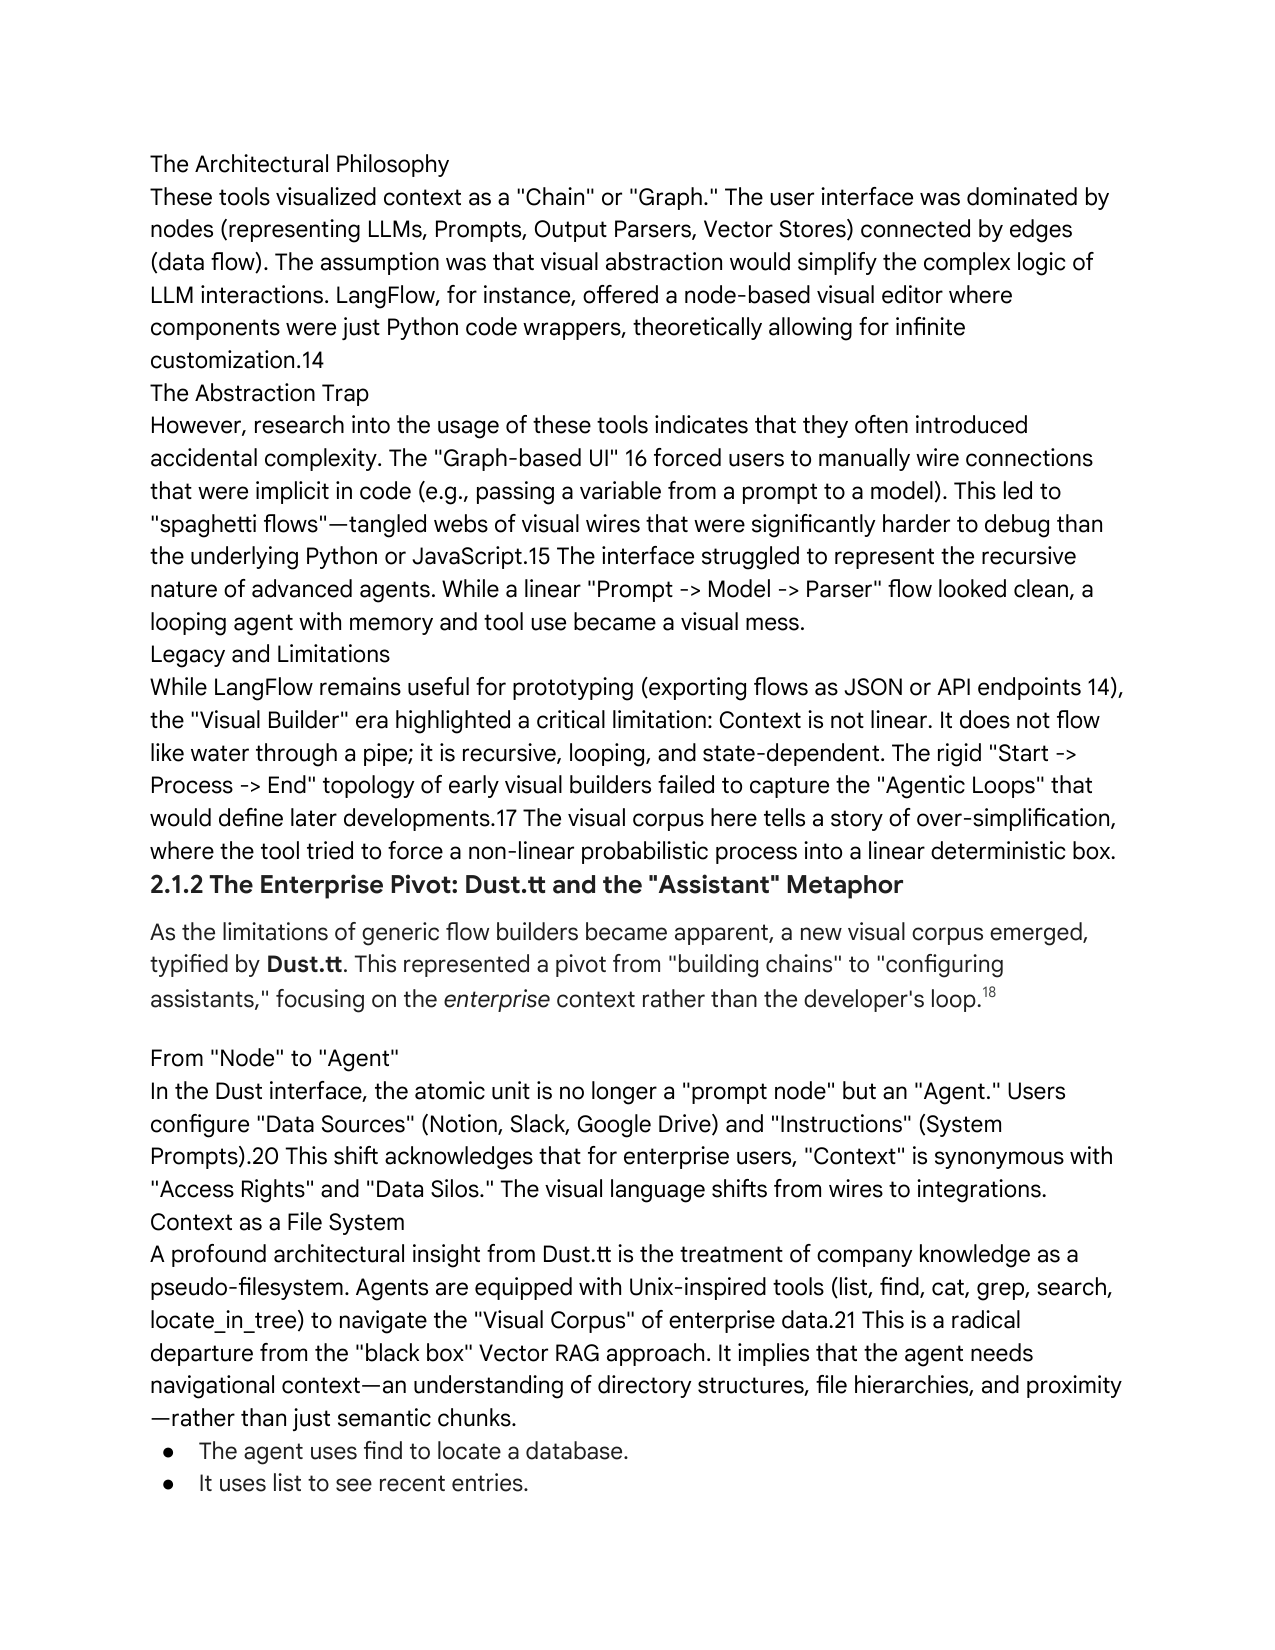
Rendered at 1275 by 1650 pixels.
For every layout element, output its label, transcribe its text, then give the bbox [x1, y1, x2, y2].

text However, research into the usage of these tools indicates that they often introduced accidental complexity. The "Graph-based UI" 16 forced users to manually wire connections that were implicit in code (e.g., passing a variable from a prompt to a model). This led to "spaghetti flows"—tangled webs of visual wires that were significantly harder to debug than the underlying Python or JavaScript.15 The interface struggled to represent the recursive nature of advanced agents. While a linear "Prompt -> Model -> Parser" flow looked clean, a looping agent with memory and tool use became a visual mess. [150, 412, 1125, 637]
text From "Node" to "Agent" [150, 1044, 1125, 1073]
text A profound architectural insight from Dust.tt is the treatment of company knowledge as a pseudo-filesystem. Agents are equipped with Unix-inspired tools (list, find, cat, grep, search, locate_in_tree) to navigate the "Visual Corpus" of enterprise data.21 This is a radical departure from the "black box" Vector RAG approach. It implies that the agent needs navigational context—an understanding of directory structures, file hierarchies, and proximity—rather than just semantic chunks. [150, 1241, 1125, 1433]
list It uses list to see recent entries. [161, 1469, 1125, 1498]
text The Abstraction Trap [150, 379, 1125, 408]
text Context as a File System [150, 1208, 1125, 1237]
text In the Dust interface, the atomic unit is no longer a "prompt node" but an "Agent." Users configure "Data Sources" (Notion, Slack, Google Drive) and "Instructions" (System Prompts).20 This shift acknowledges that for enterprise users, "Context" is synonymous with "Access Rights" and "Data Silos." The visual language shifts from wires to integrations. [150, 1077, 1125, 1204]
text The Architectural Philosophy [150, 150, 1125, 179]
text While LangFlow remains useful for prototyping (exporting flows as JSON or API endpoints 14), the "Visual Builder" era highlighted a critical limitation: Context is not linear. It does not flow like water through a pipe; it is recursive, looping, and state-dependent. The rigid "Start -> Process -> End" topology of early visual builders failed to capture the "Agentic Loops" that would define later developments.17 The visual corpus here tells a story of over-simplification, where the tool tried to force a non-linear probabilistic process into a linear deterministic box. [150, 673, 1125, 866]
text Legacy and Limitations [150, 641, 1125, 669]
text These tools visualized context as a "Chain" or "Graph." The user interface was dominated by nodes (representing LLMs, Prompts, Output Parsers, Vector Stores) connected by edges (data flow). The assumption was that visual abstraction would simplify the complex logic of LLM interactions. LangFlow, for instance, offered a node-based visual editor where components were just Python code wrappers, theoretically allowing for infinite customization.14 [150, 183, 1125, 375]
text As the limitations of generic flow builders became apparent, a new visual corpus emerged, typified by Dust.tt. This represented a pivot from "building chains" to "configuring assistants," focusing on the enterprise context rather than the developer's loop.18 [150, 918, 1125, 1015]
list The agent uses find to locate a database. [161, 1437, 1125, 1466]
subtitle 2.1.2 The Enterprise Pivot: Dust.tt and the "Assistant" Metaphor [150, 869, 1125, 901]
